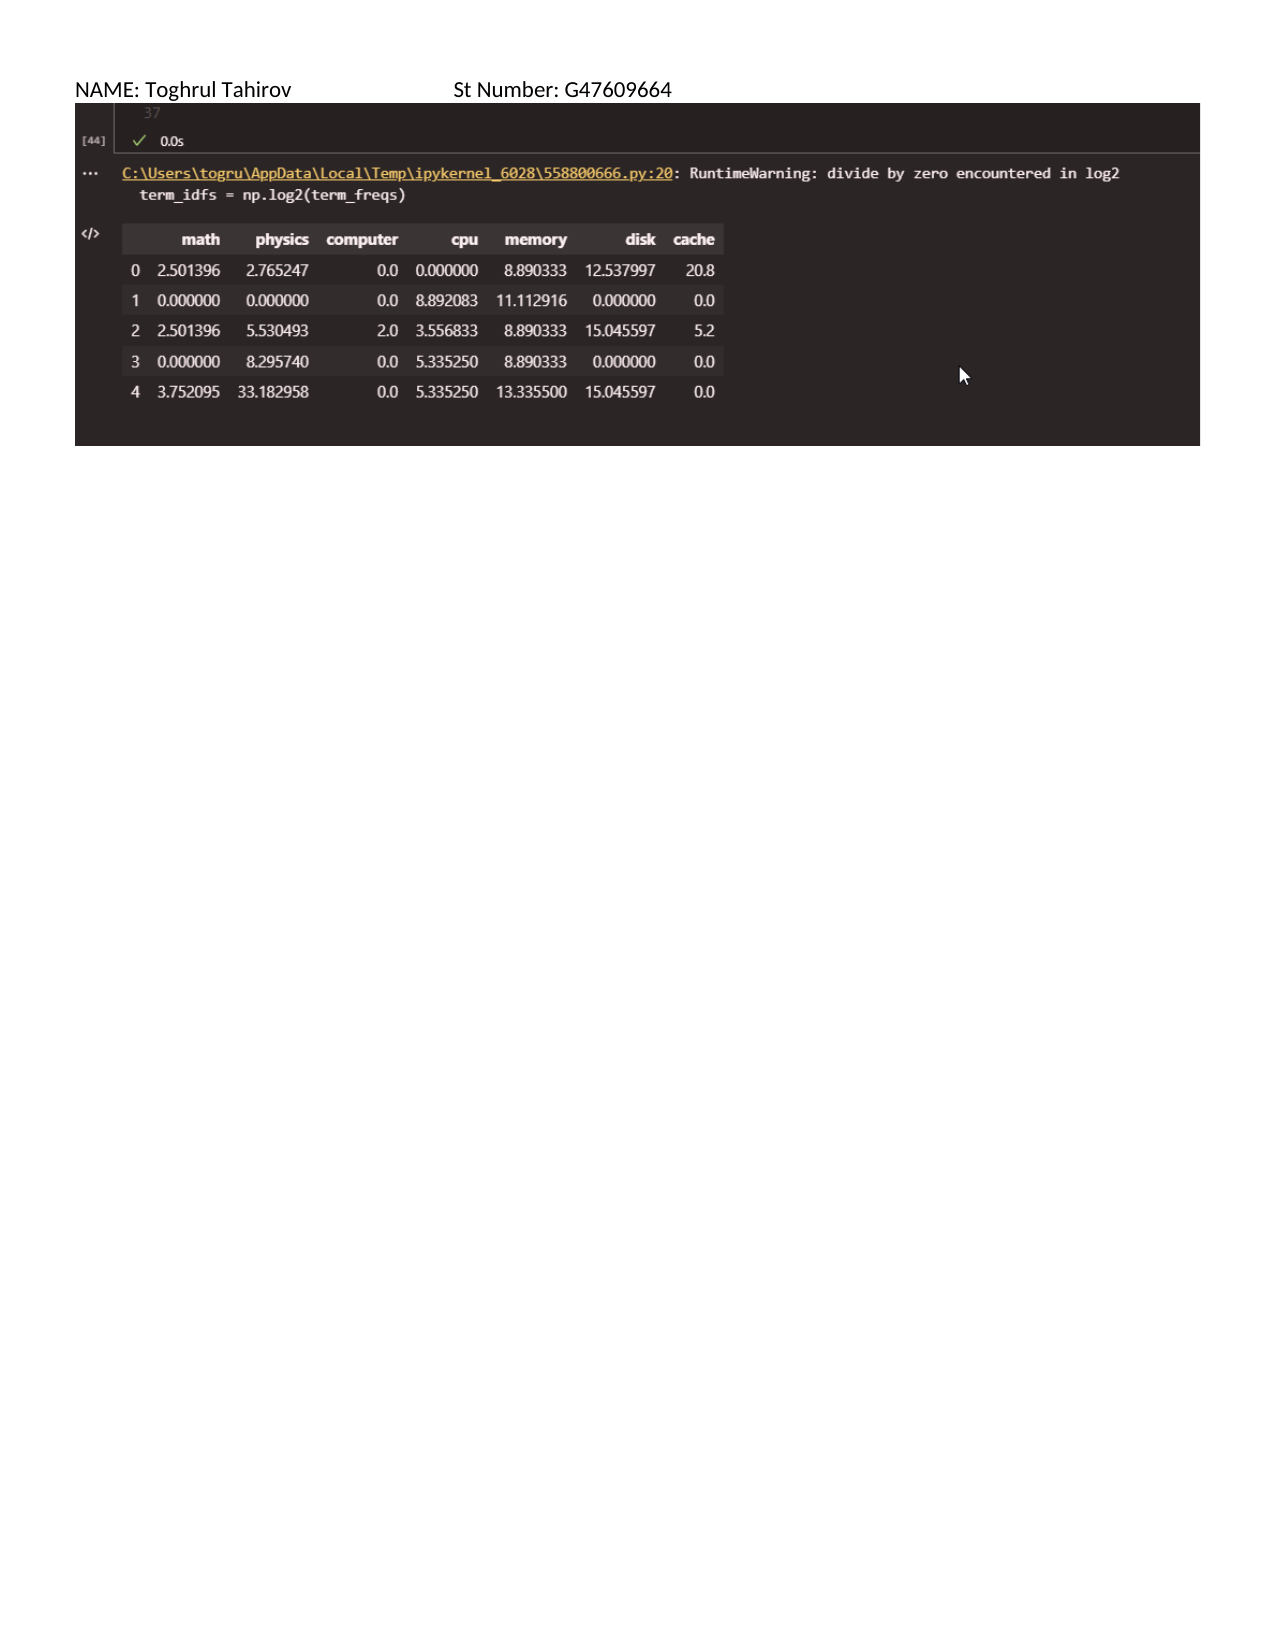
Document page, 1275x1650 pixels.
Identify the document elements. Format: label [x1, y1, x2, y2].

picture [75, 103, 1200, 446]
